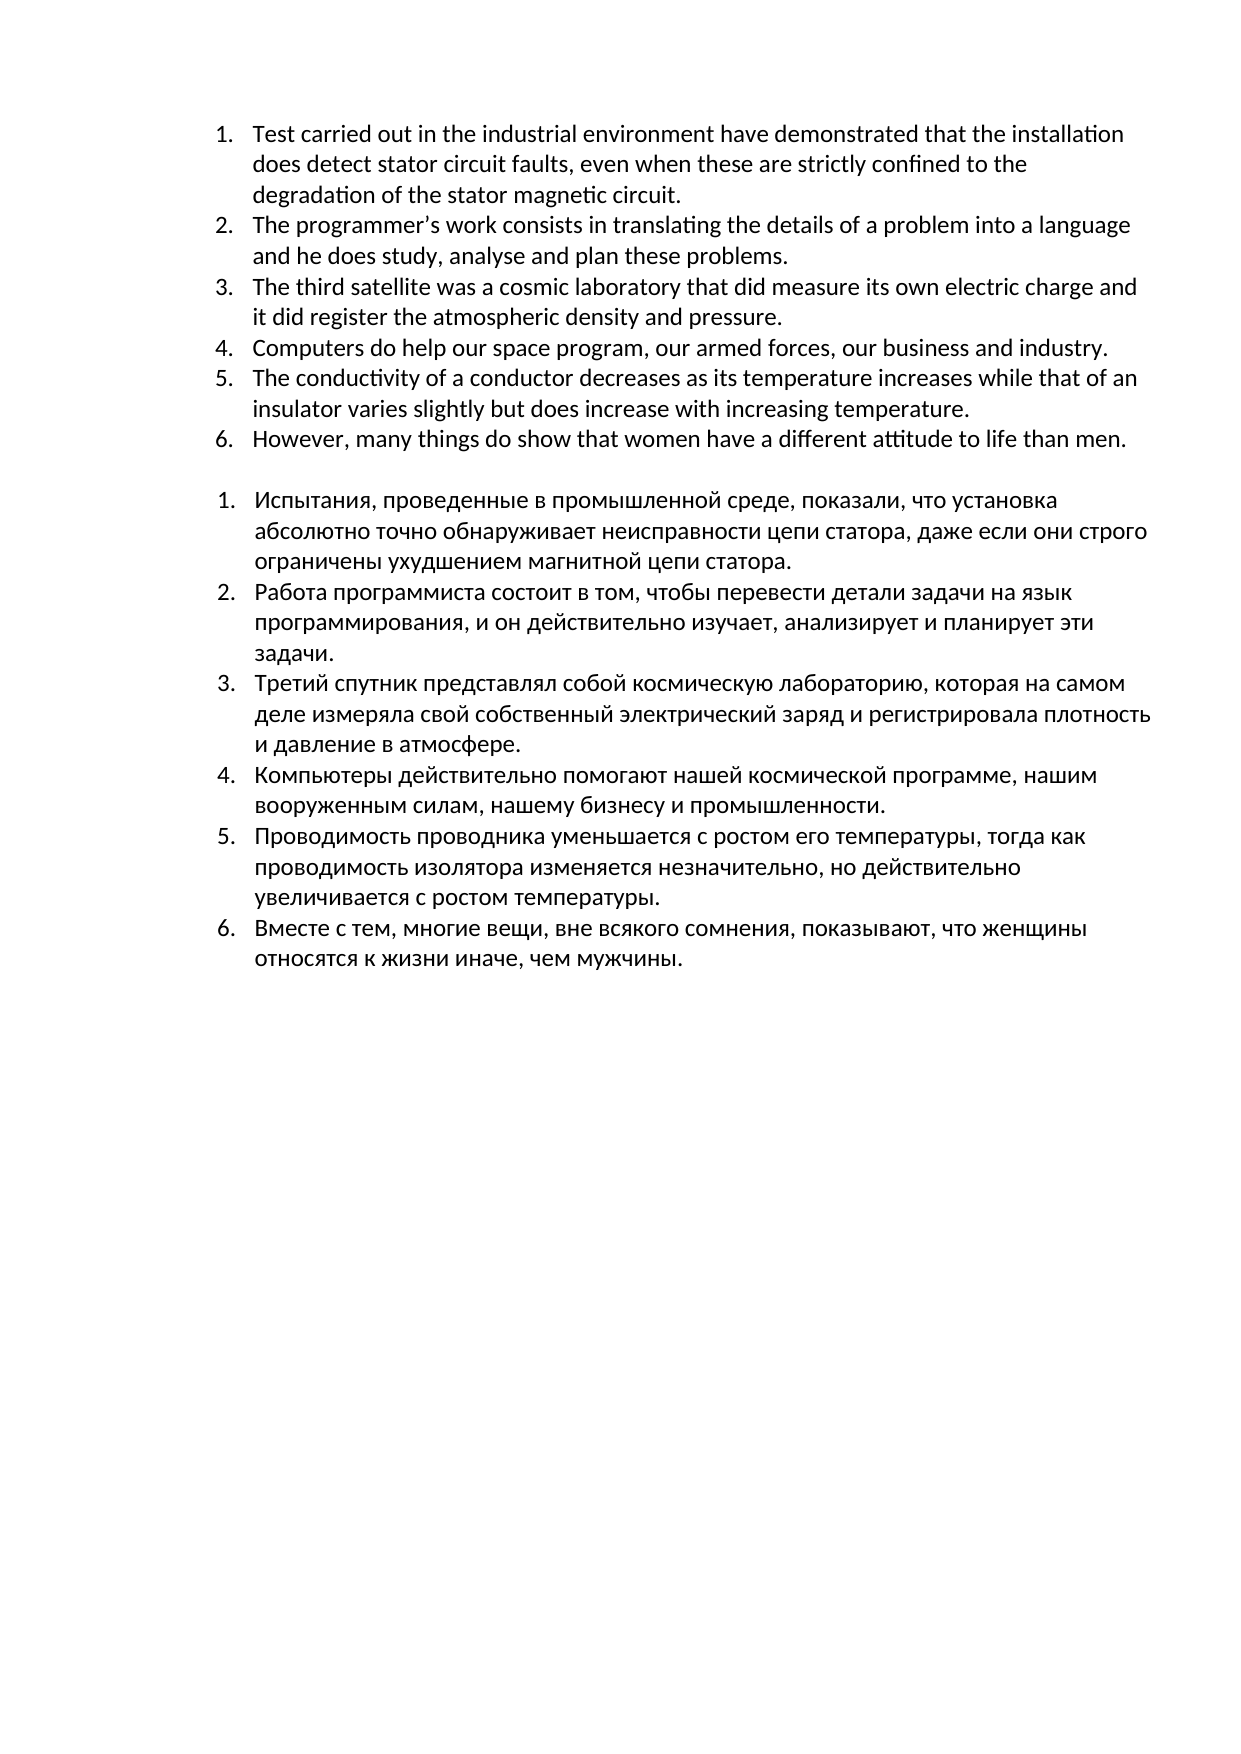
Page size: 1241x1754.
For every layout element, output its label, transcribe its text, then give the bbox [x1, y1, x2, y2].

list Компьютеры действительно помогают нашей космической программе, нашим вооруженным силам, нашему бизнесу и промышленности. [217, 759, 1152, 820]
list The conductivity of a conductor decreases as its temperature increases while that of an insulator varies slightly but does increase with increasing temperature. [215, 362, 1152, 423]
list Работа программиста состоит в том, чтобы перевести детали задачи на язык программирования, и он действительно изучает, анализирует и планирует эти задачи. [217, 576, 1152, 667]
list Проводимость проводника уменьшается с ростом его температуры, тогда как проводимость изолятора изменяется незначительно, но действительно увеличивается с ростом температуры. [217, 820, 1152, 912]
list Испытания, проведенные в промышленной среде, показали, что установка абсолютно точно обнаруживает неисправности цепи статора, даже если они строго ограничены ухудшением магнитной цепи статора. [217, 484, 1152, 576]
list However, many things do show that women have a different attitude to life than men. [215, 423, 1152, 454]
list Третий спутник представлял собой космическую лабораторию, которая на самом деле измеряла свой собственный электрический заряд и регистрировала плотность и давление в атмосфере. [217, 667, 1152, 759]
list Вместе с тем, многие вещи, вне всякого сомнения, показывают, что женщины относятся к жизни иначе, чем мужчины. [217, 912, 1152, 973]
list The third satellite was a cosmic laboratory that did measure its own electric charge and it did register the atmospheric density and pressure. [215, 271, 1152, 332]
list Computers do help our space program, our armed forces, our business and industry. [215, 332, 1152, 362]
list Test carried out in the industrial environment have demonstrated that the installation does detect stator circuit faults, even when these are strictly confined to the degradation of the stator magnetic circuit. [215, 118, 1152, 210]
list The programmer’s work consists in translating the details of a problem into a language and he does study, analyse and plan these problems. [215, 210, 1152, 271]
